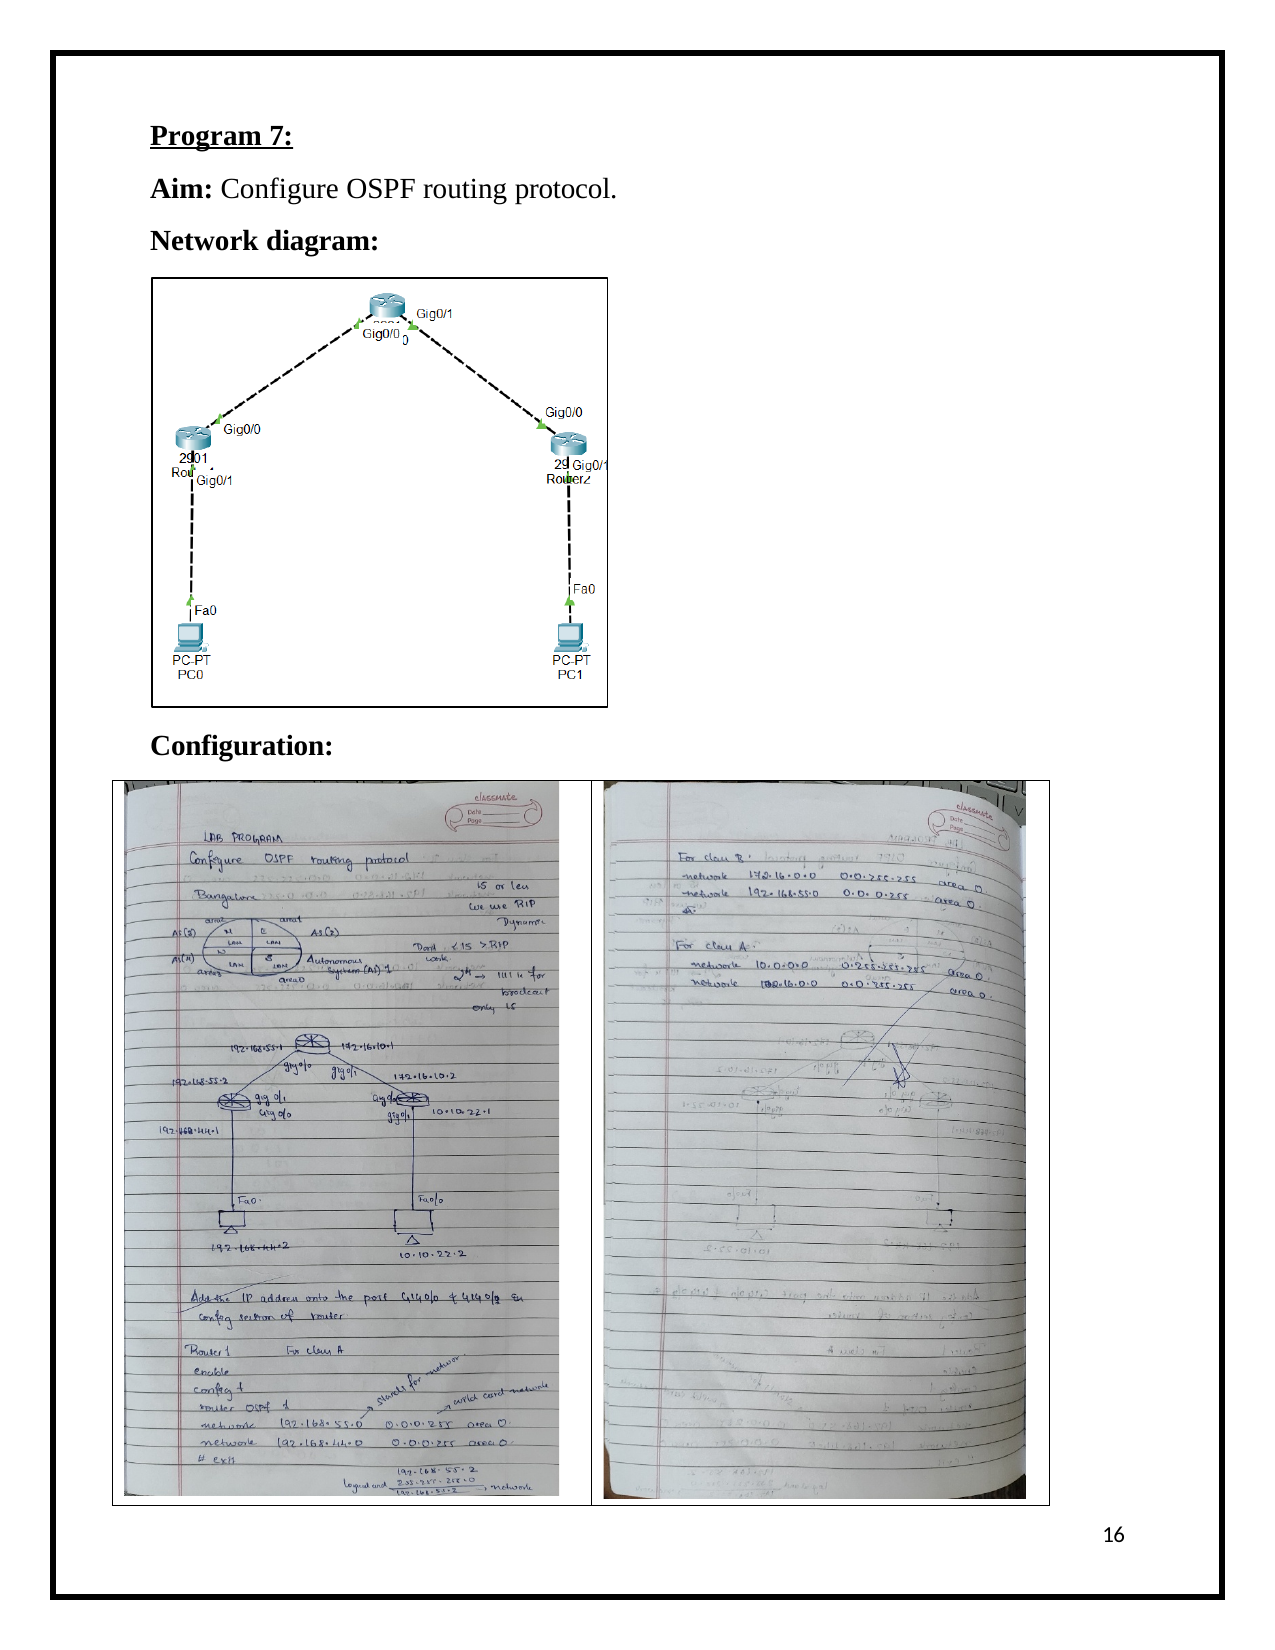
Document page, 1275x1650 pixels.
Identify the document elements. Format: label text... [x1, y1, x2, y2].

picture [603, 781, 1026, 1499]
text Configuration: [150, 294, 1200, 761]
text Program 7: [150, 118, 1200, 152]
text Network diagram: [150, 223, 1200, 257]
picture [124, 781, 560, 1496]
text Aim: Configure OSPF routing protocol. [150, 171, 1200, 204]
table_header [113, 781, 591, 1505]
table_header [592, 781, 1049, 1505]
